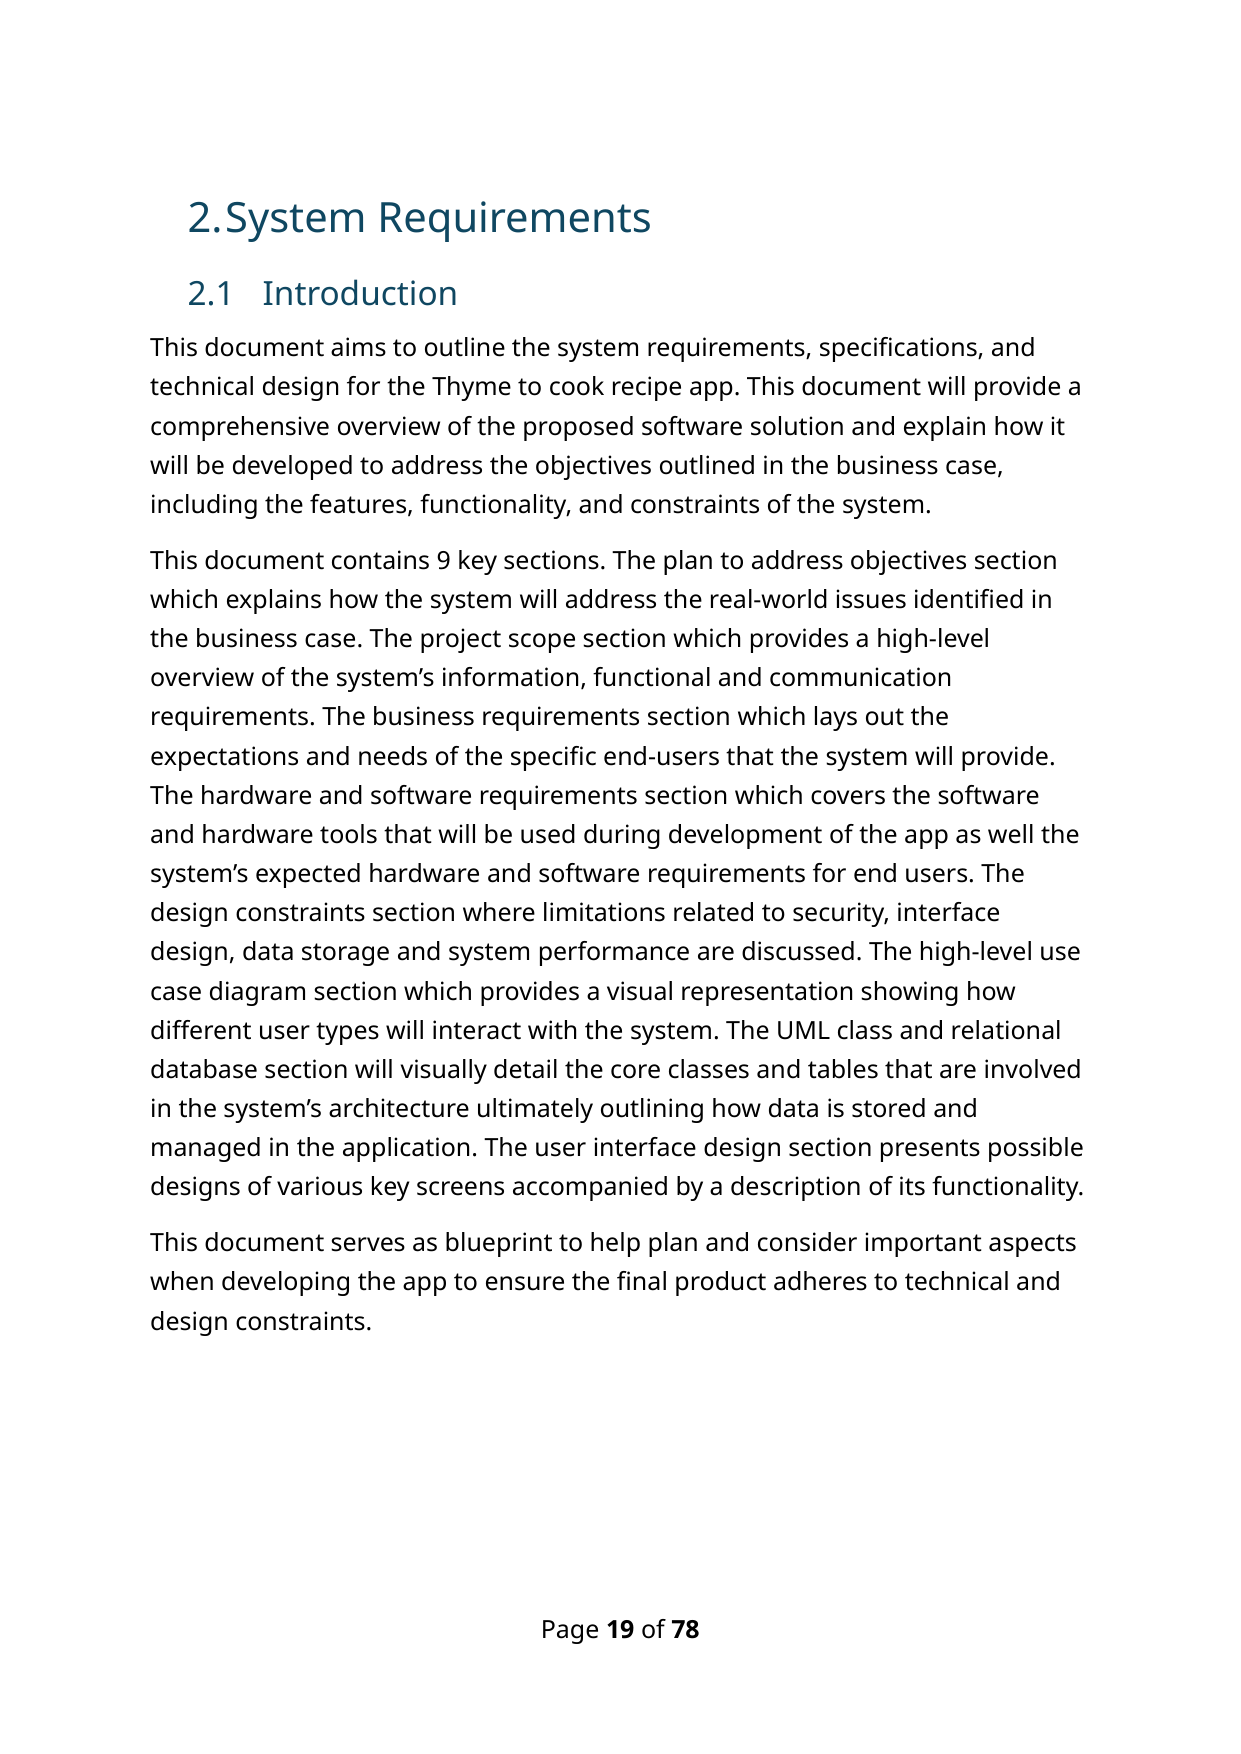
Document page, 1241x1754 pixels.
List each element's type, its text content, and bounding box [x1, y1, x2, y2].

subtitle System Requirements [187, 187, 1090, 244]
subtitle Introduction [187, 269, 1090, 315]
text This document contains 9 key sections. The plan to address objectives section which explains how the system will address the real-world issues identified in the business case. The project scope section which provides a high-level overview of the system’s information, functional and communication requirements. The business requirements section which lays out the expectations and needs of the specific end-users that the system will provide. The hardware and software requirements section which covers the software and hardware tools that will be used during development of the app as well the system’s expected hardware and software requirements for end users. The design constraints section where limitations related to security, interface design, data storage and system performance are discussed. The high-level use case diagram section which provides a visual representation showing how different user types will interact with the system. The UML class and relational database section will visually detail the core classes and tables that are involved in the system’s architecture ultimately outlining how data is stored and managed in the application. The user interface design section presents possible designs of various key screens accompanied by a description of its functionality. [150, 542, 1090, 1203]
text This document aims to outline the system requirements, specifications, and technical design for the Thyme to cook recipe app. This document will provide a comprehensive overview of the proposed software solution and explain how it will be developed to address the objectives outlined in the business case, including the features, functionality, and constraints of the system. [150, 330, 1090, 521]
text This document serves as blueprint to help plan and consider important aspects when developing the app to ensure the final product adheres to technical and design constraints. [150, 1225, 1090, 1337]
